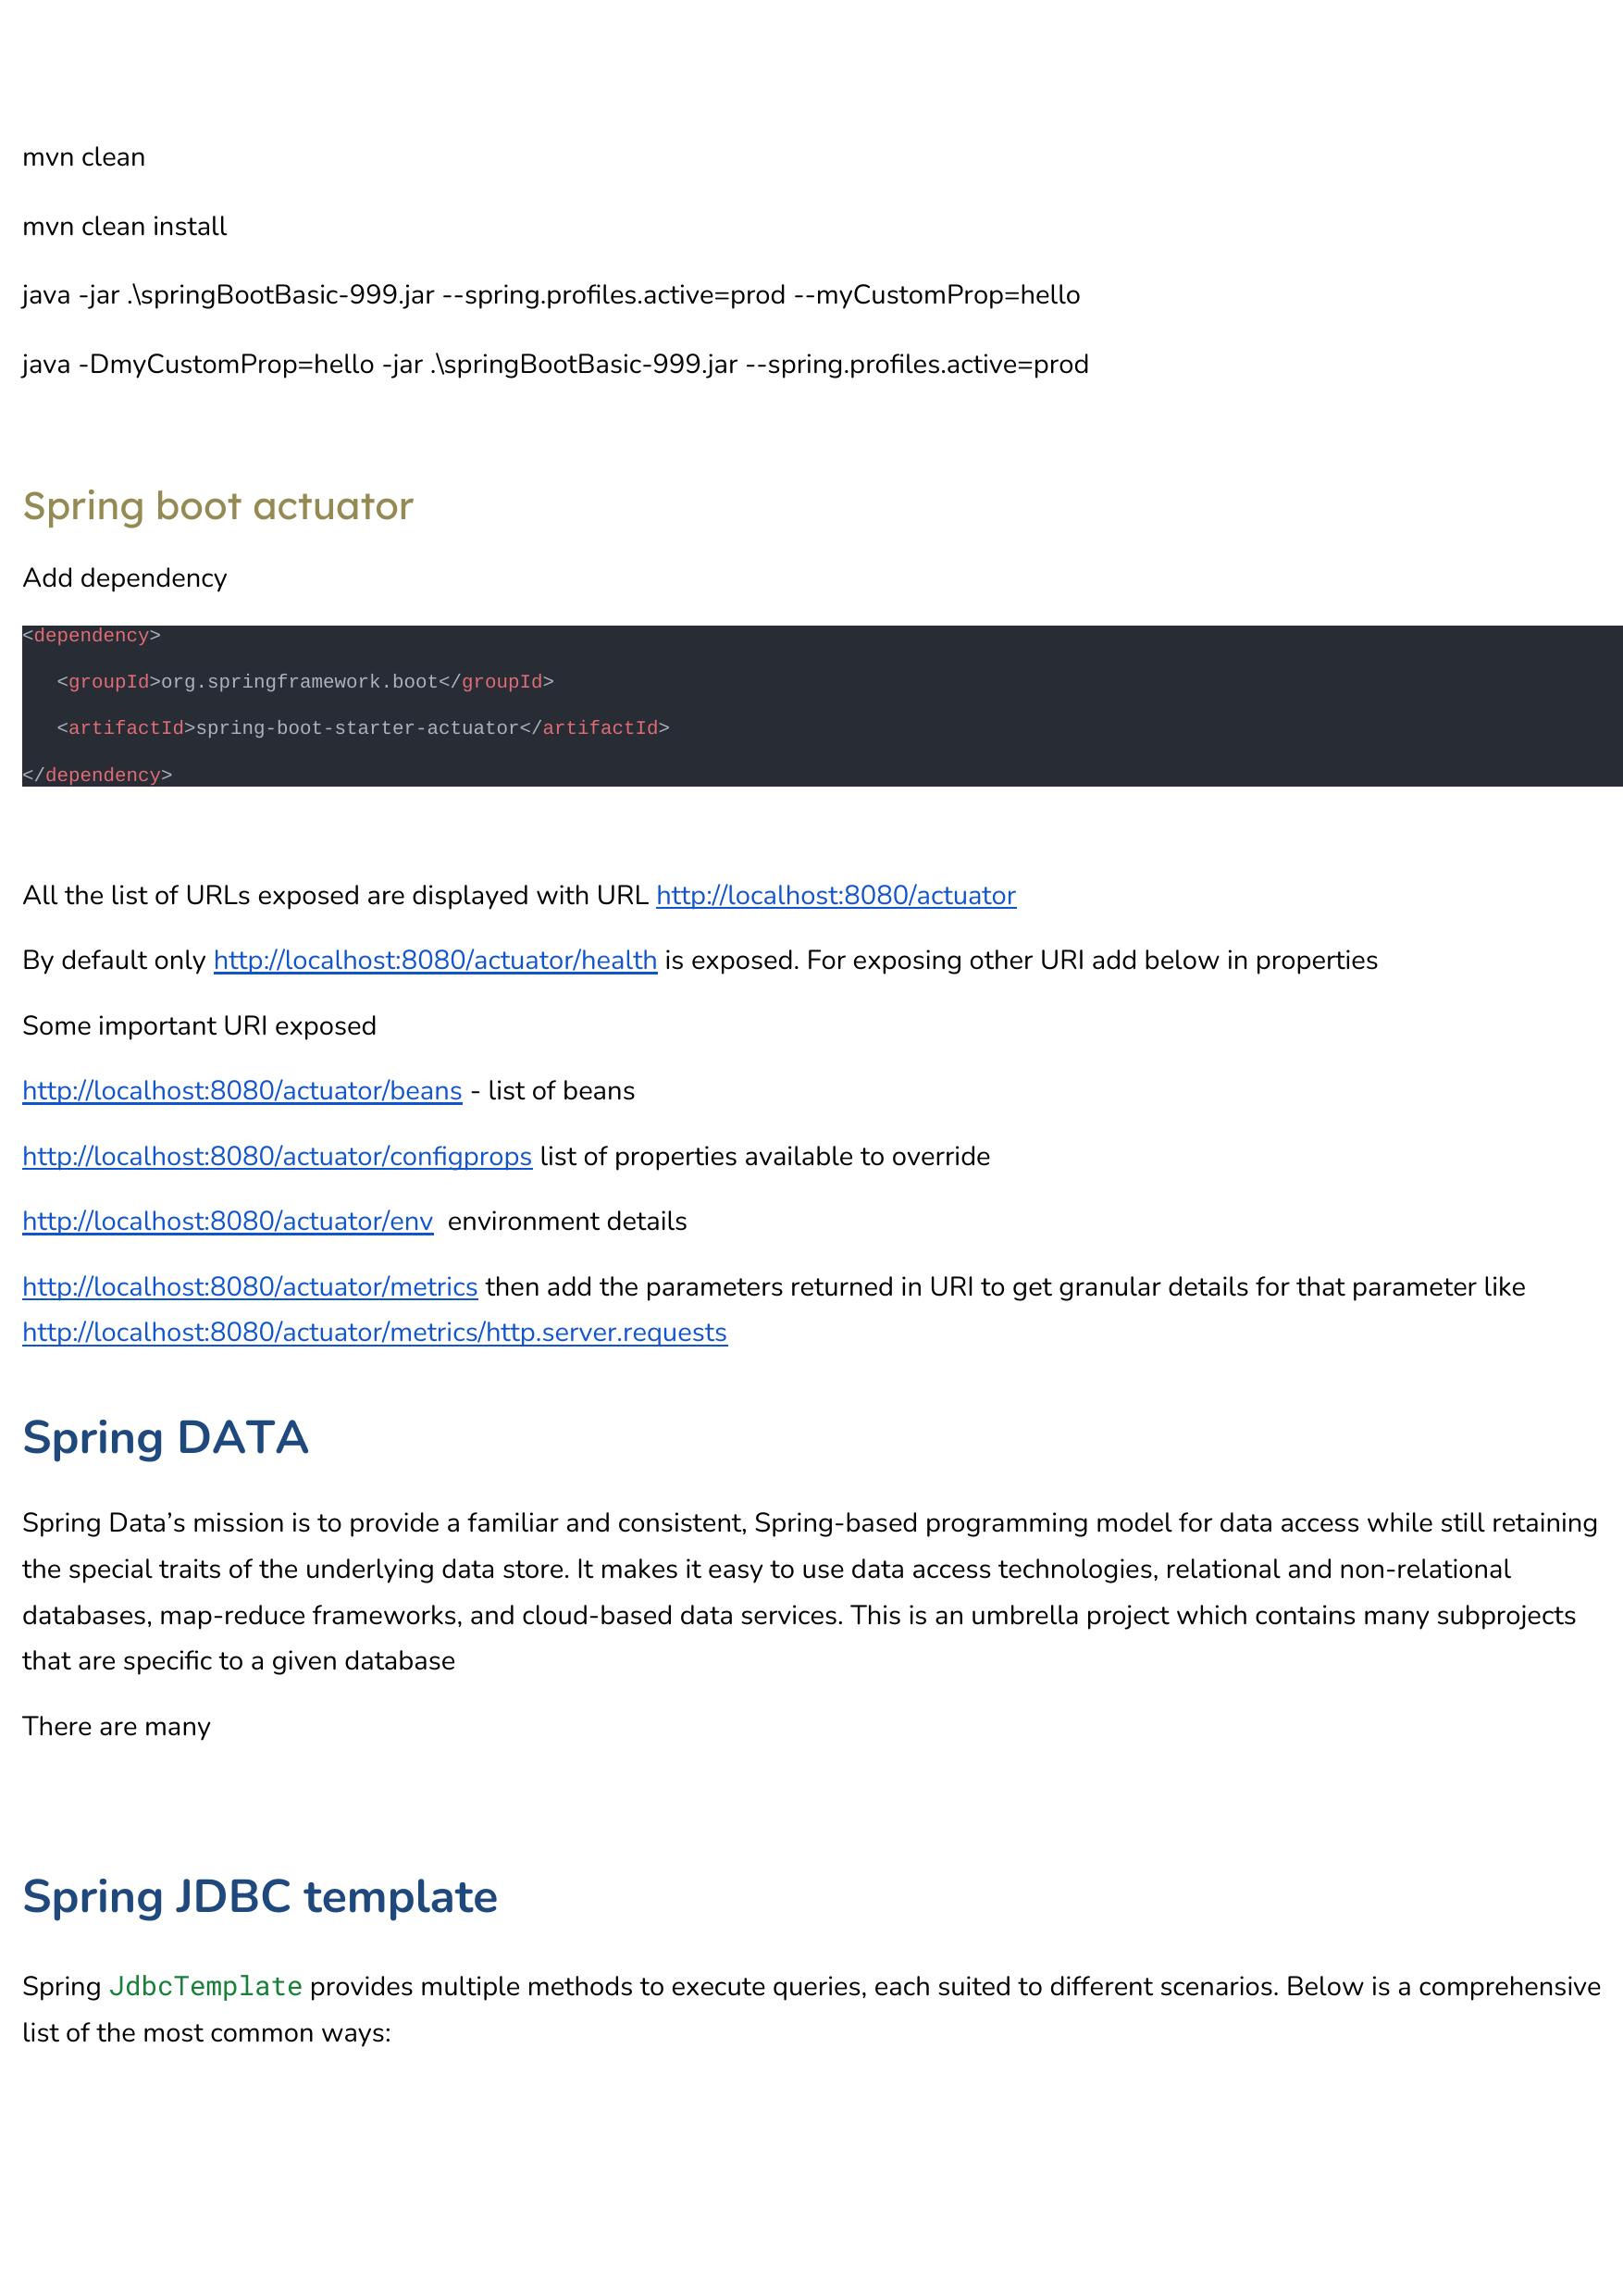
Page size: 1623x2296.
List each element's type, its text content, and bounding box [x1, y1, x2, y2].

text <groupId>org.springframework.boot</groupId> [22, 672, 1623, 694]
subtitle Spring DATA [22, 1407, 1623, 1470]
text http://localhost:8080/actuator/metrics then add the parameters returned in URI to get granular details for that parameter like http://localhost:8080/actuator/metrics/http.server.requests [22, 1269, 1623, 1351]
text http://localhost:8080/actuator/env environment details [22, 1203, 1623, 1240]
subtitle Spring JDBC template [22, 1866, 1623, 1929]
text All the list of URLs exposed are displayed with URL http://localhost:8080/actuator [22, 876, 1623, 913]
text Add dependency [22, 560, 1623, 597]
text java -jar .\springBootBasic-999.jar --spring.profiles.active=prod --myCustomProp=hello [22, 277, 1623, 314]
text Some important URI exposed [22, 1007, 1623, 1044]
text http://localhost:8080/actuator/beans - list of beans [22, 1073, 1623, 1110]
text mvn clean install [22, 208, 1623, 244]
text Spring Data’s mission is to provide a familiar and consistent, Spring-based programming model for data access while still retaining the special traits of the underlying data store. It makes it easy to use data access technologies, relational and non-relational databases, map-reduce frameworks, and cloud-based data services. This is an umbrella project which contains many subprojects that are specific to a given database [22, 1505, 1623, 1680]
text </dependency> [22, 765, 1623, 787]
text There are many [22, 1708, 1623, 1744]
subtitle Spring boot actuator [22, 480, 1623, 528]
text java -DmyCustomProp=hello -jar .\springBootBasic-999.jar --spring.profiles.active=prod [22, 346, 1623, 383]
text <dependency> [22, 626, 1623, 647]
text http://localhost:8080/actuator/configprops list of properties available to override [22, 1137, 1623, 1174]
text Spring JdbcTemplate provides multiple methods to execute queries, each suited to different scenarios. Below is a comprehensive list of the most common ways: [22, 1967, 1623, 2052]
text <artifactId>spring-boot-starter-actuator</artifactId> [22, 718, 1623, 740]
text mvn clean [22, 139, 1623, 176]
text By default only http://localhost:8080/actuator/health is exposed. For exposing other URI add below in properties [22, 942, 1623, 979]
